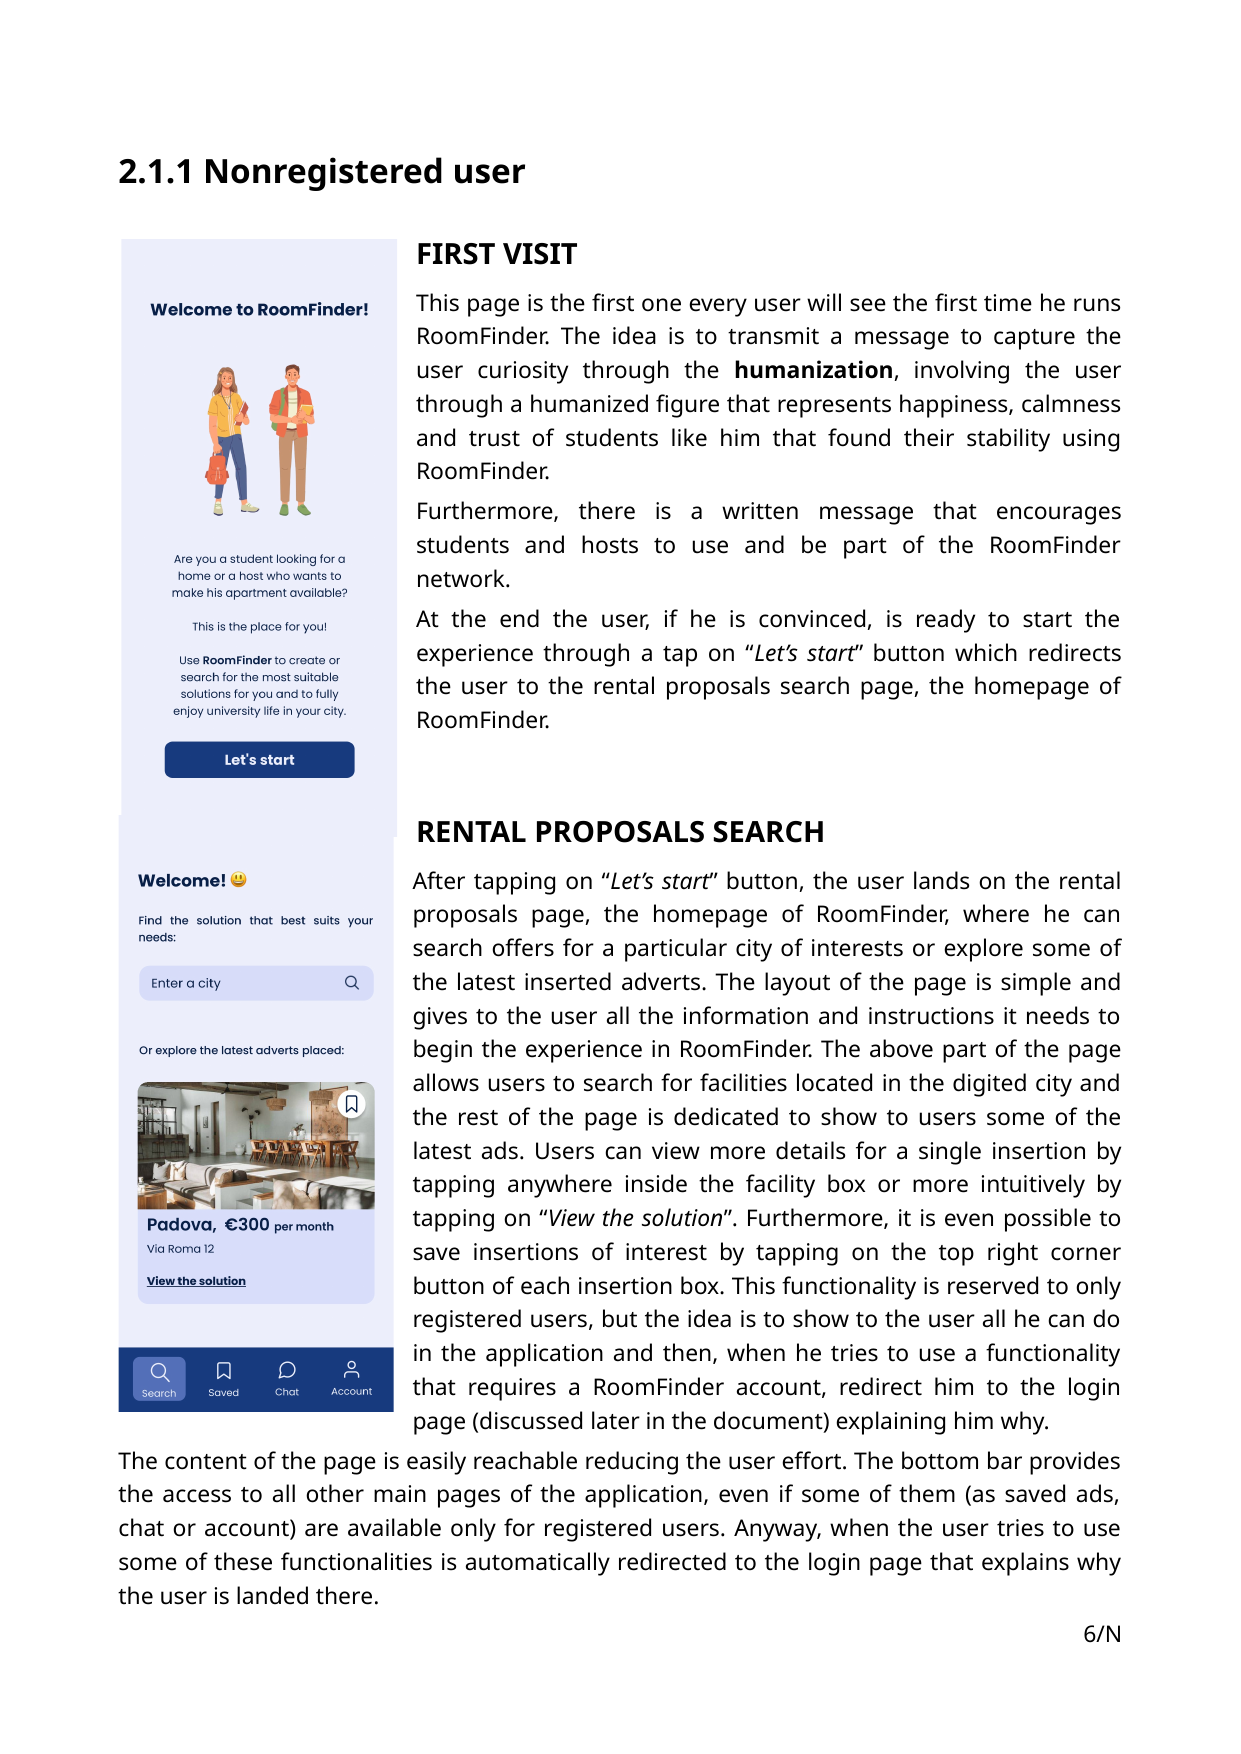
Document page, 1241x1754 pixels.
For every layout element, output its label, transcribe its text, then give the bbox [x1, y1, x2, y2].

text At the end the user, if he is convinced, is ready to start the experience through a tap on “Let’s start” button which redirects the user to the rental proposals search page, the homepage of RoomFinder. [398, 603, 1122, 735]
text After tapping on “Let’s start” button, the user lands on the rental proposals page, the homepage of RoomFinder, where he can search offers for a particular city of interests or explore some of the latest inserted adverts. The layout of the page is simple and gives to the user all the information and instructions it needs to begin the experience in RoomFinder. The above part of the page allows users to search for facilities located in the digited city and the rest of the page is dedicated to show to users some of the latest ads. Users can view more details for a single insertion by tapping anywhere inside the facility box or more intuitively by tapping on “View the solution”. Furthermore, it is even possible to save insertions of interest by tapping on the top right corner button of each insertion box. This functionality is reserved to only registered users, but the idea is to show to the user all he can do in the application and then, when he tries to use a functionality that requires a RoomFinder account, redirect him to the login page (discussed later in the document) explaining him why. [118, 864, 1122, 1436]
text RENTAL PROPOSALS SEARCH [394, 811, 1122, 851]
text Furthermore, there is a written message that encourages students and hosts to use and be part of the RoomFinder network. [398, 495, 1122, 594]
subtitle 2.1.1 Nonregistered user [118, 148, 1122, 193]
text FIRST VISIT [118, 233, 1122, 273]
text This page is the first one every user will see the first time he runs RoomFinder. The idea is to transmit a message to capture the user curiosity through the humanization, involving the user through a humanized figure that represents happiness, calmness and trust of students like him that found their stability using RoomFinder. [398, 287, 1122, 487]
picture [118, 239, 398, 1412]
text The content of the page is easily reachable reducing the user effort. The bottom bar provides the access to all other main pages of the application, even if some of them (as saved ads, chat or account) are available only for registered users. Anyway, when the user tries to use some of these functionalities is automatically redirected to the login page that explains why the user is landed there. [118, 1444, 1122, 1611]
